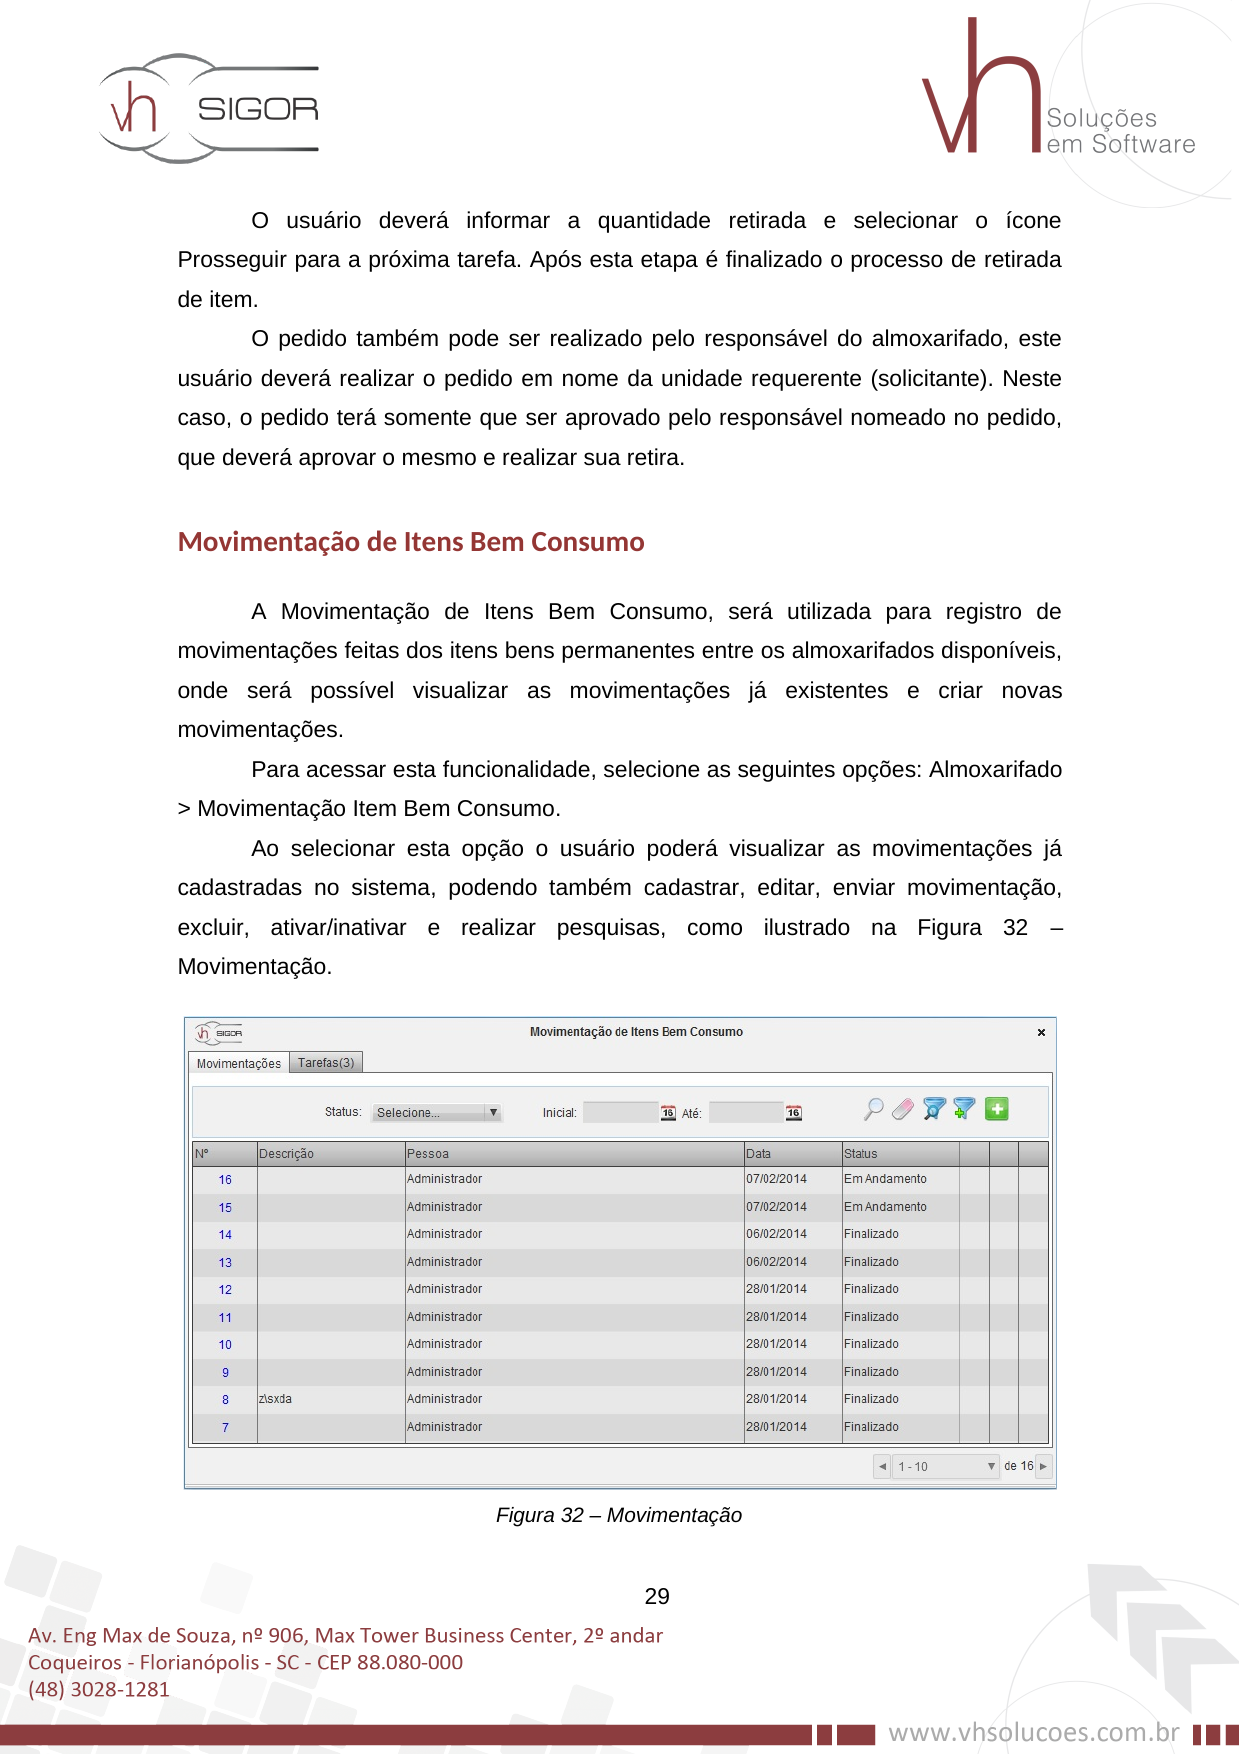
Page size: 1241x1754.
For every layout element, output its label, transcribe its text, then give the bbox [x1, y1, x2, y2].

picture [98, 53, 319, 164]
text Para acessar esta funcionalidade, selecione as seguintes opções: Almoxarifado > Movimentação Item Bem Consumo. [177, 756, 1063, 821]
picture [921, 0, 1232, 208]
text Ao selecionar esta opção o usuário poderá visualizar as movimentações já cadastradas no sistema, podendo também cadastrar, editar, enviar movimentação, excluir, ativar/inativar e realizar pesquisas, como ilustrado na Figura 32 – Movimentação. [177, 834, 1063, 979]
picture [183, 1016, 1057, 1490]
text Figura 32 – Movimentação [177, 1503, 1063, 1527]
text A Movimentação de Itens Bem Consumo, será utilizada para registro de movimentações feitas dos itens bens permanentes entre os almoxarifados disponíveis, onde será possível visualizar as movimentações já existentes e criar novas movimentações. [177, 598, 1063, 742]
text O pedido também pode ser realizado pelo responsável do almoxarifado, este usuário deverá realizar o pedido em nome da unidade requerente (solicitante). Neste caso, o pedido terá somente que ser aprovado pelo responsável nomeado no pedido, que deverá aprovar o mesmo e realizar sua retira. [177, 325, 1063, 470]
text O usuário deverá informar a quantidade retirada e selecionar o ícone Prosseguir para a próxima tarefa. Após esta etapa é finalizado o processo de retirada de item. [177, 207, 1063, 312]
picture [0, 1545, 1239, 1754]
subtitle Movimentação de Itens Bem Consumo [177, 523, 1063, 558]
